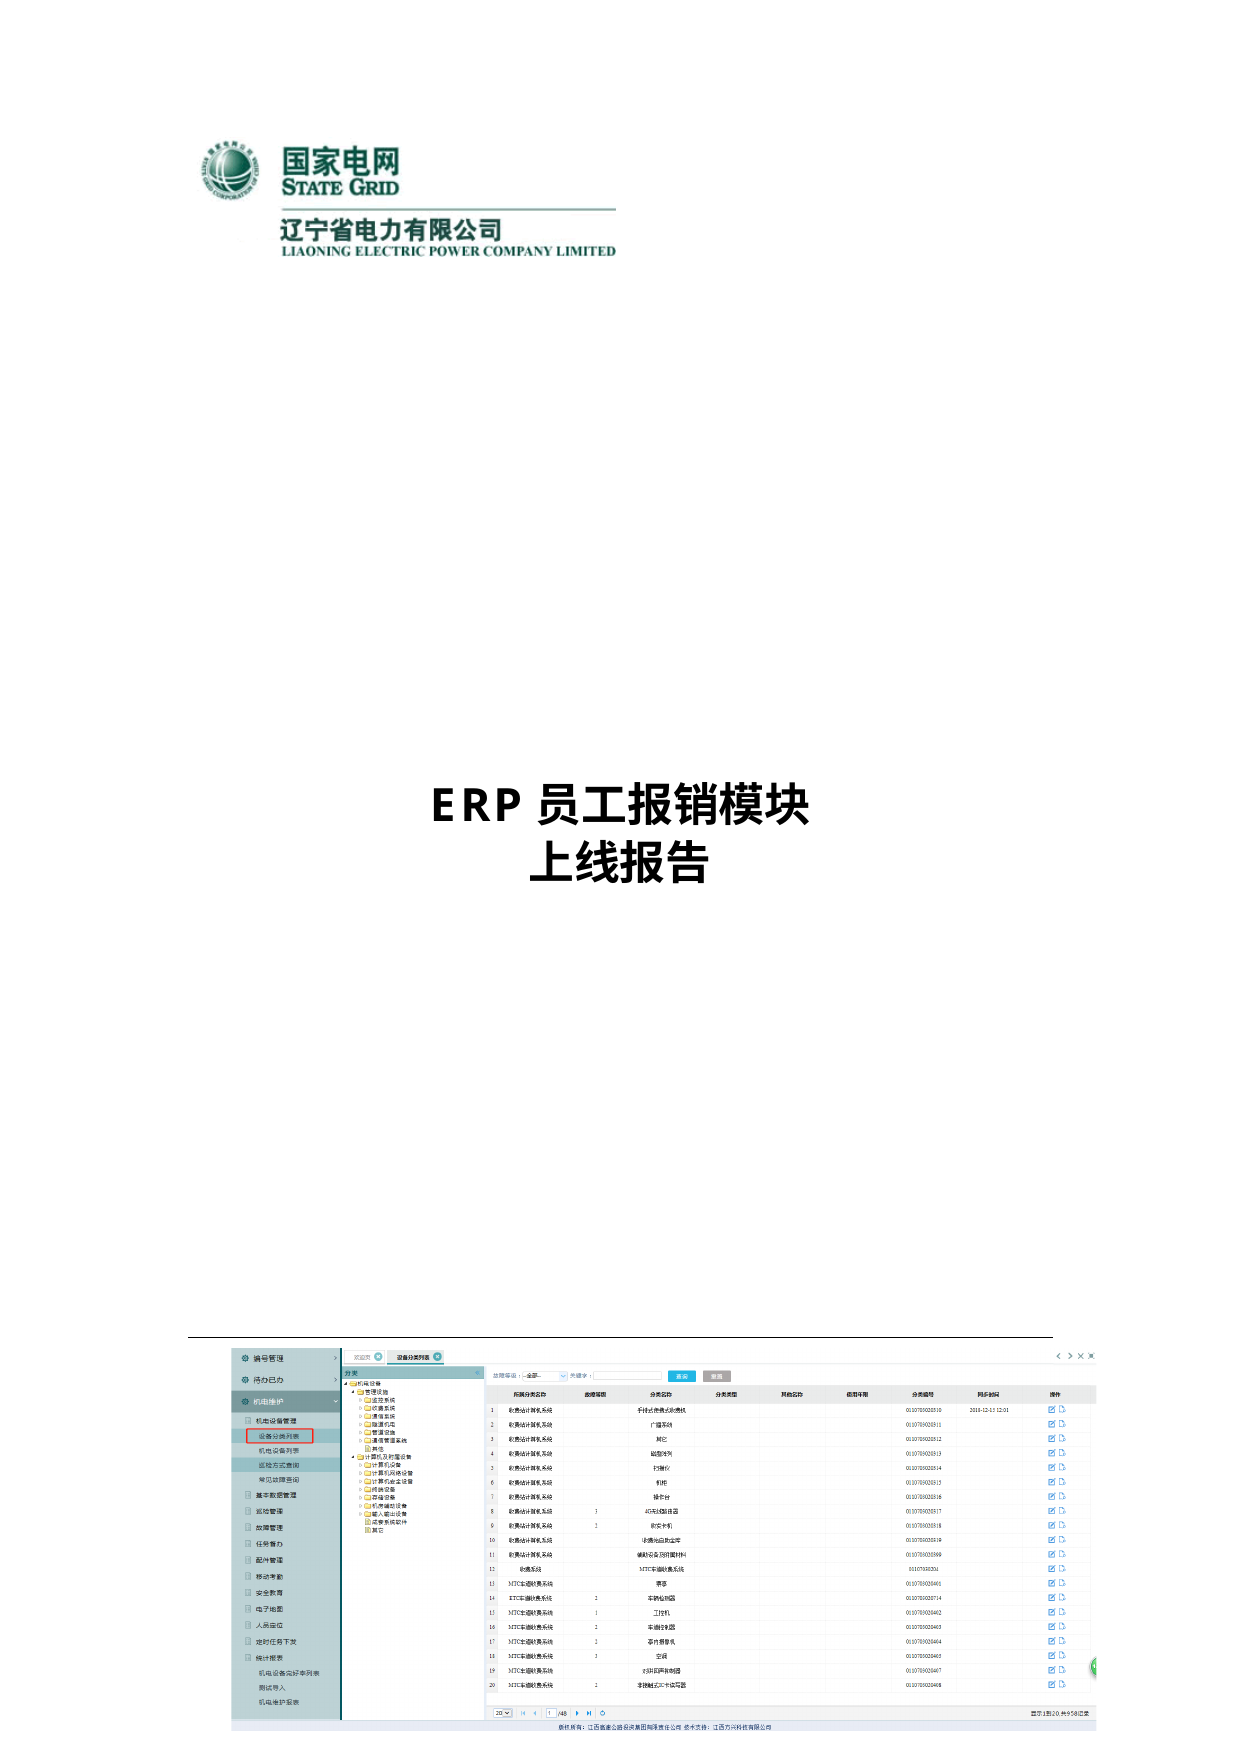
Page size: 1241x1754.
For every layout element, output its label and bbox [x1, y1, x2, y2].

picture [231, 1348, 1097, 1731]
